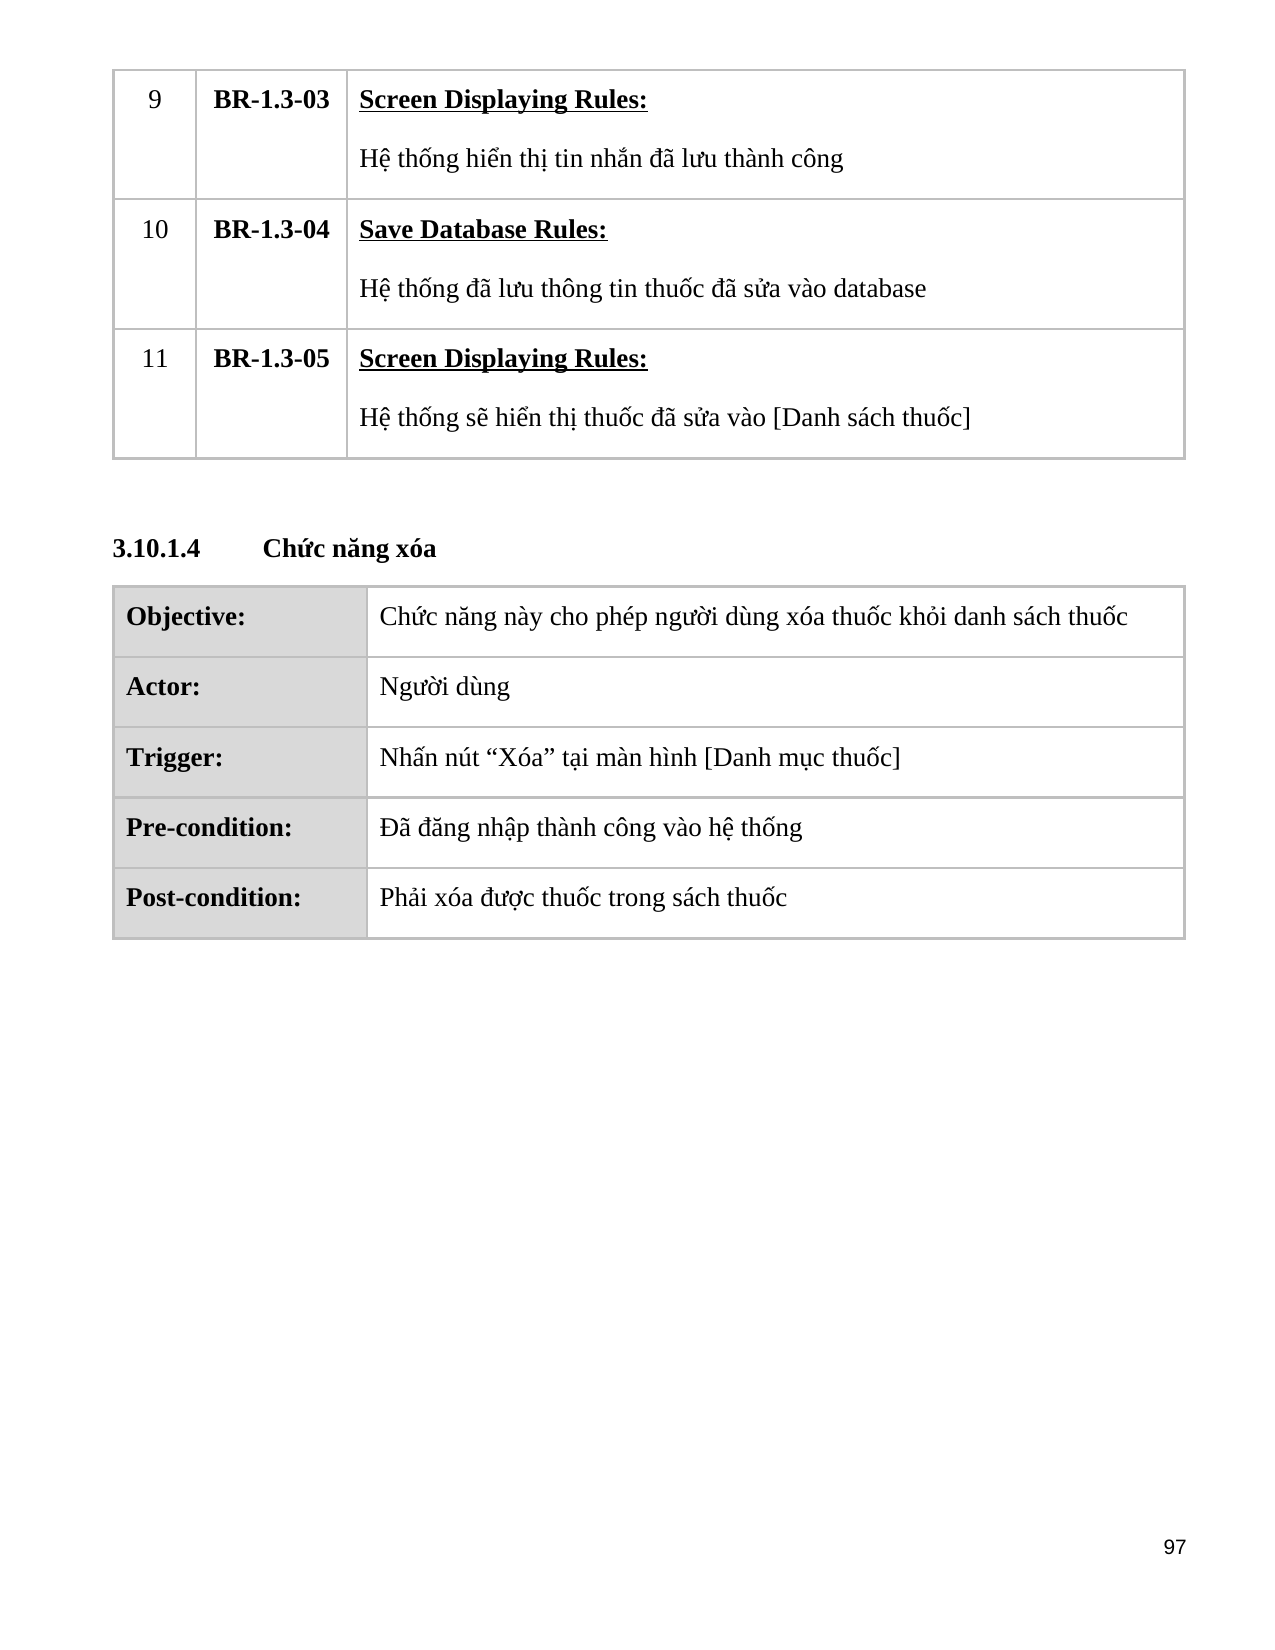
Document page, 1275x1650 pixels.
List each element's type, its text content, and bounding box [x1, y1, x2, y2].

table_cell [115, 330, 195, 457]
subtitle Chức năng xóa [112, 532, 1186, 563]
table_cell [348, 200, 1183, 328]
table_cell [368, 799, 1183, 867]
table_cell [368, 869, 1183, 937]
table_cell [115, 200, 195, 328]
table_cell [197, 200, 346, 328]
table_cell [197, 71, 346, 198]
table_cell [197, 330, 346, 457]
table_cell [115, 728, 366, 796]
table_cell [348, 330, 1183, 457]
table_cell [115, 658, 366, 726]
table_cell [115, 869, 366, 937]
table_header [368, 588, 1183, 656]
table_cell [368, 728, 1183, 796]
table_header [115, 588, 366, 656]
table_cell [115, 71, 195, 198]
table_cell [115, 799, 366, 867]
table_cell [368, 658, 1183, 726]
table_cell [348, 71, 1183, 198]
